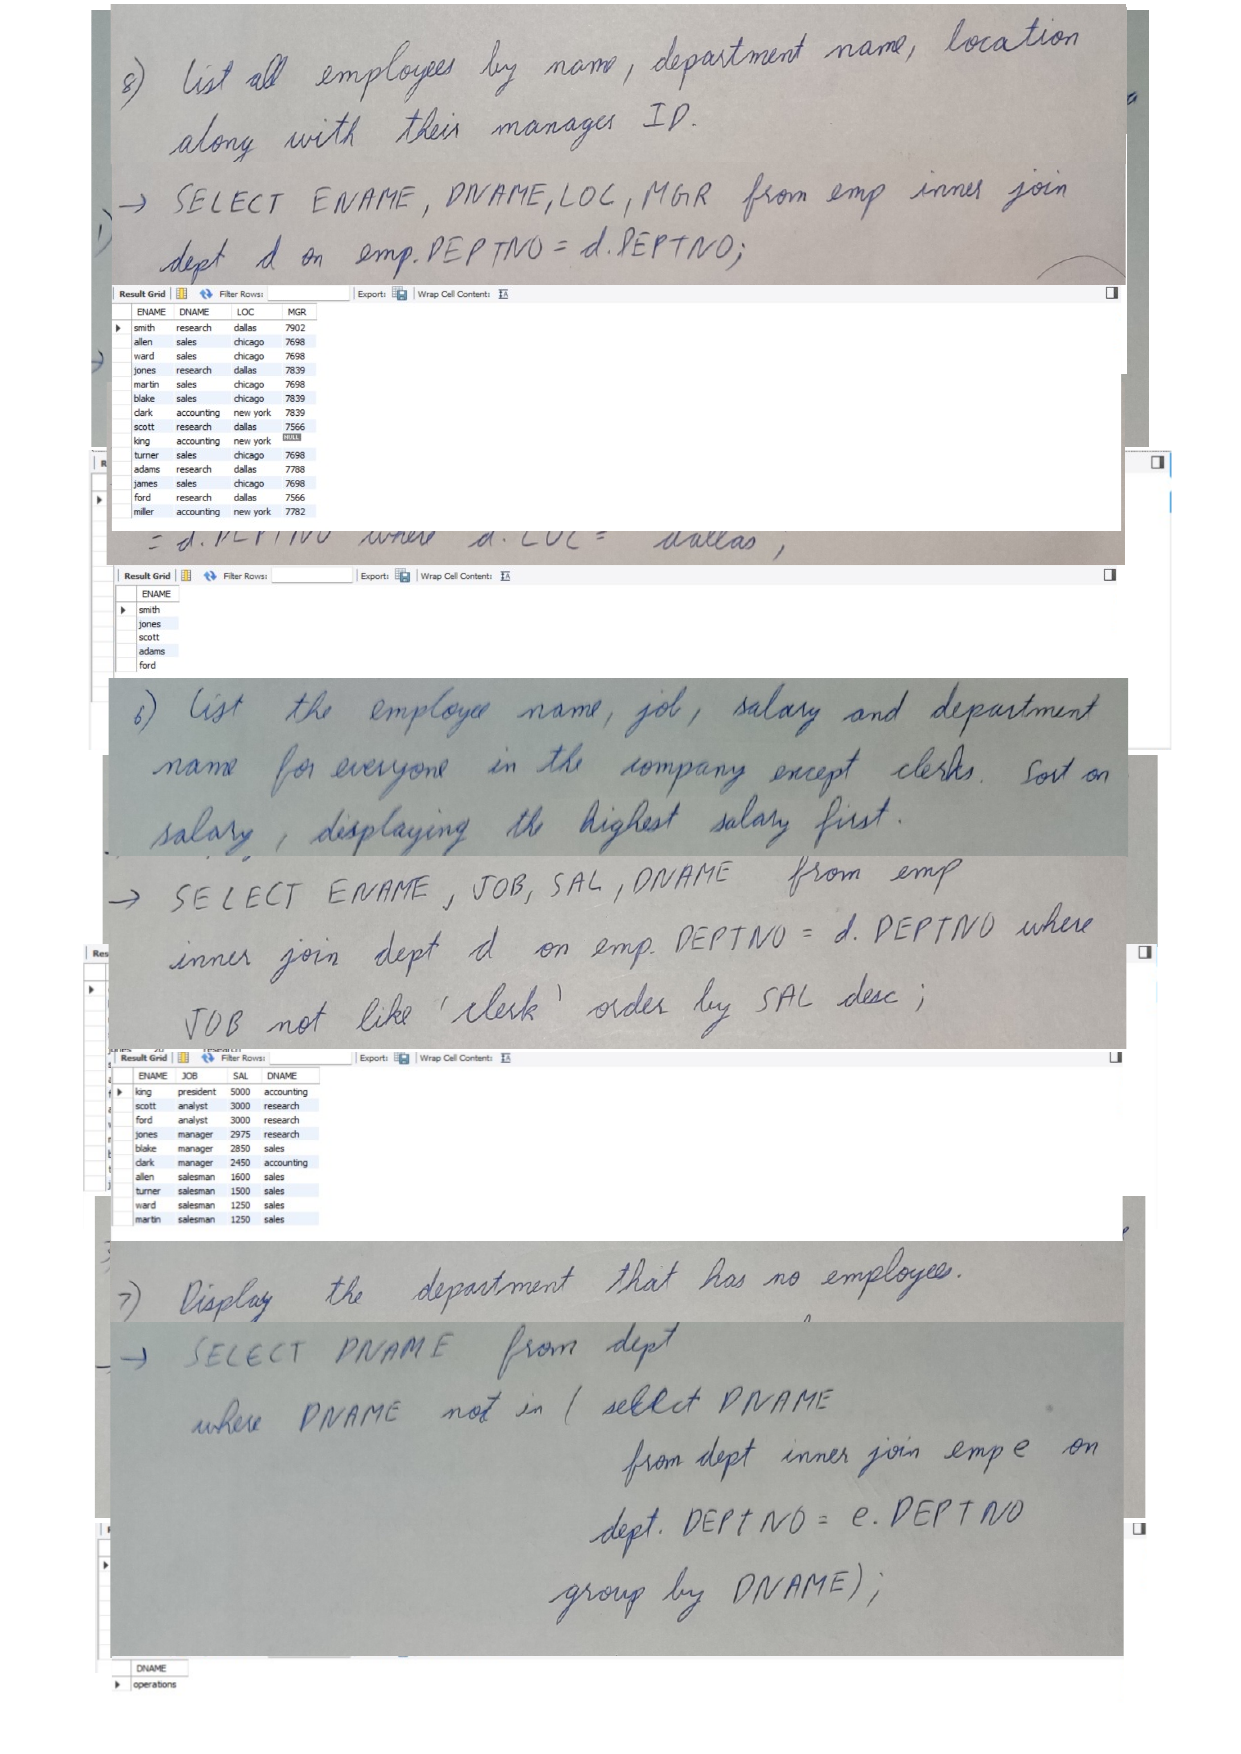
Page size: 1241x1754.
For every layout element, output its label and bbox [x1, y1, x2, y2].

picture [83, 4, 1172, 1703]
